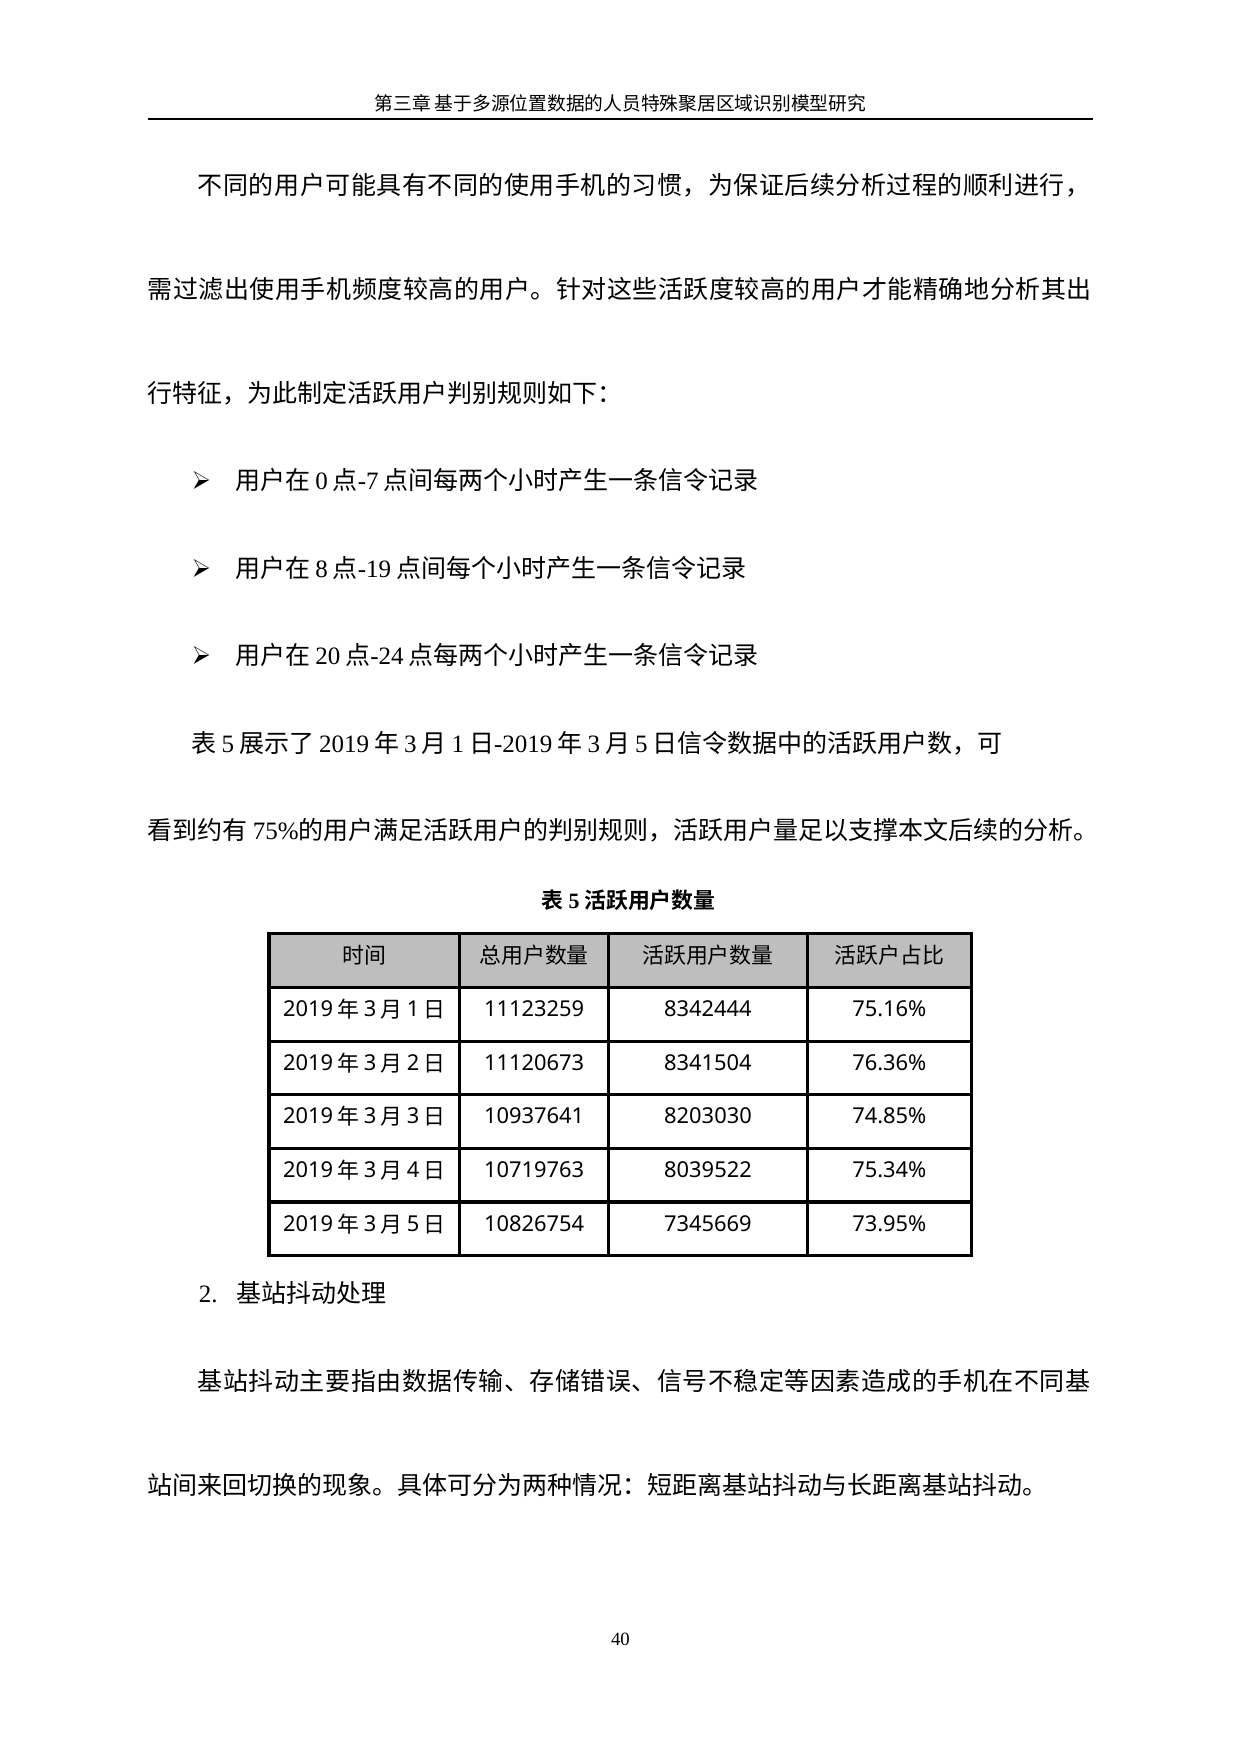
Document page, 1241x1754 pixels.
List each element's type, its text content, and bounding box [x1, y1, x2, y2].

list 看到约有75%的用户满足活跃用户的判别规则，活跃用户量足以支撑本文后续的分析。 [148, 794, 1093, 863]
table_cell 2019年3月4日 [271, 1150, 458, 1200]
list 用户在0点-7点间每两个小时产生一条信令记录 [191, 444, 1093, 513]
table_header 活跃用户数量 [610, 935, 806, 986]
table_cell 8341504 [610, 1043, 806, 1093]
list 用户在20点-24点每两个小时产生一条信令记录 [191, 619, 1093, 688]
table_cell 10937641 [461, 1096, 607, 1147]
table_header 总用户数量 [461, 935, 607, 986]
list 基站抖动处理 [199, 1257, 1093, 1327]
table_cell 8203030 [610, 1096, 806, 1147]
table_cell 8342444 [610, 989, 806, 1039]
table_cell 11120673 [461, 1043, 607, 1093]
table_cell 10719763 [461, 1150, 607, 1200]
table_cell 2019年3月5日 [271, 1204, 458, 1254]
table_cell 75.16% [809, 989, 970, 1039]
table_cell 8039522 [610, 1150, 806, 1200]
table_cell 2019年3月2日 [271, 1043, 458, 1093]
table_cell 11123259 [461, 989, 607, 1039]
text 表 5 活跃用户数量 [148, 882, 1093, 916]
table_cell 74.85% [809, 1096, 970, 1147]
table_cell 2019年3月3日 [271, 1096, 458, 1147]
list 基站抖动主要指由数据传输、存储错误、信号不稳定等因素造成的手机在不同基站间来回切换的现象。具体可分为两种情况：短距离基站抖动与长距离基站抖动。 [148, 1345, 1093, 1518]
table_cell 73.95% [809, 1204, 970, 1254]
list 用户在8点-19点间每个小时产生一条信令记录 [191, 532, 1093, 601]
table_header 时间 [271, 935, 458, 986]
table_cell 76.36% [809, 1043, 970, 1093]
text 不同的用户可能具有不同的使用手机的习惯，为保证后续分析过程的顺利进行，需过滤出使用手机频度较高的用户。针对这些活跃度较高的用户才能精确地分析其出行特征，为此制定活跃用户判别规则如下： [148, 148, 1093, 426]
table_cell 7345669 [610, 1204, 806, 1254]
list 表5展示了2019年3月1日-2019年3月5日信令数据中的活跃用户数，可 [191, 707, 1093, 776]
table_cell 75.34% [809, 1150, 970, 1200]
table_header 活跃户占比 [809, 935, 970, 986]
table_cell 2019年3月1日 [271, 989, 458, 1039]
table_cell 10826754 [461, 1204, 607, 1254]
